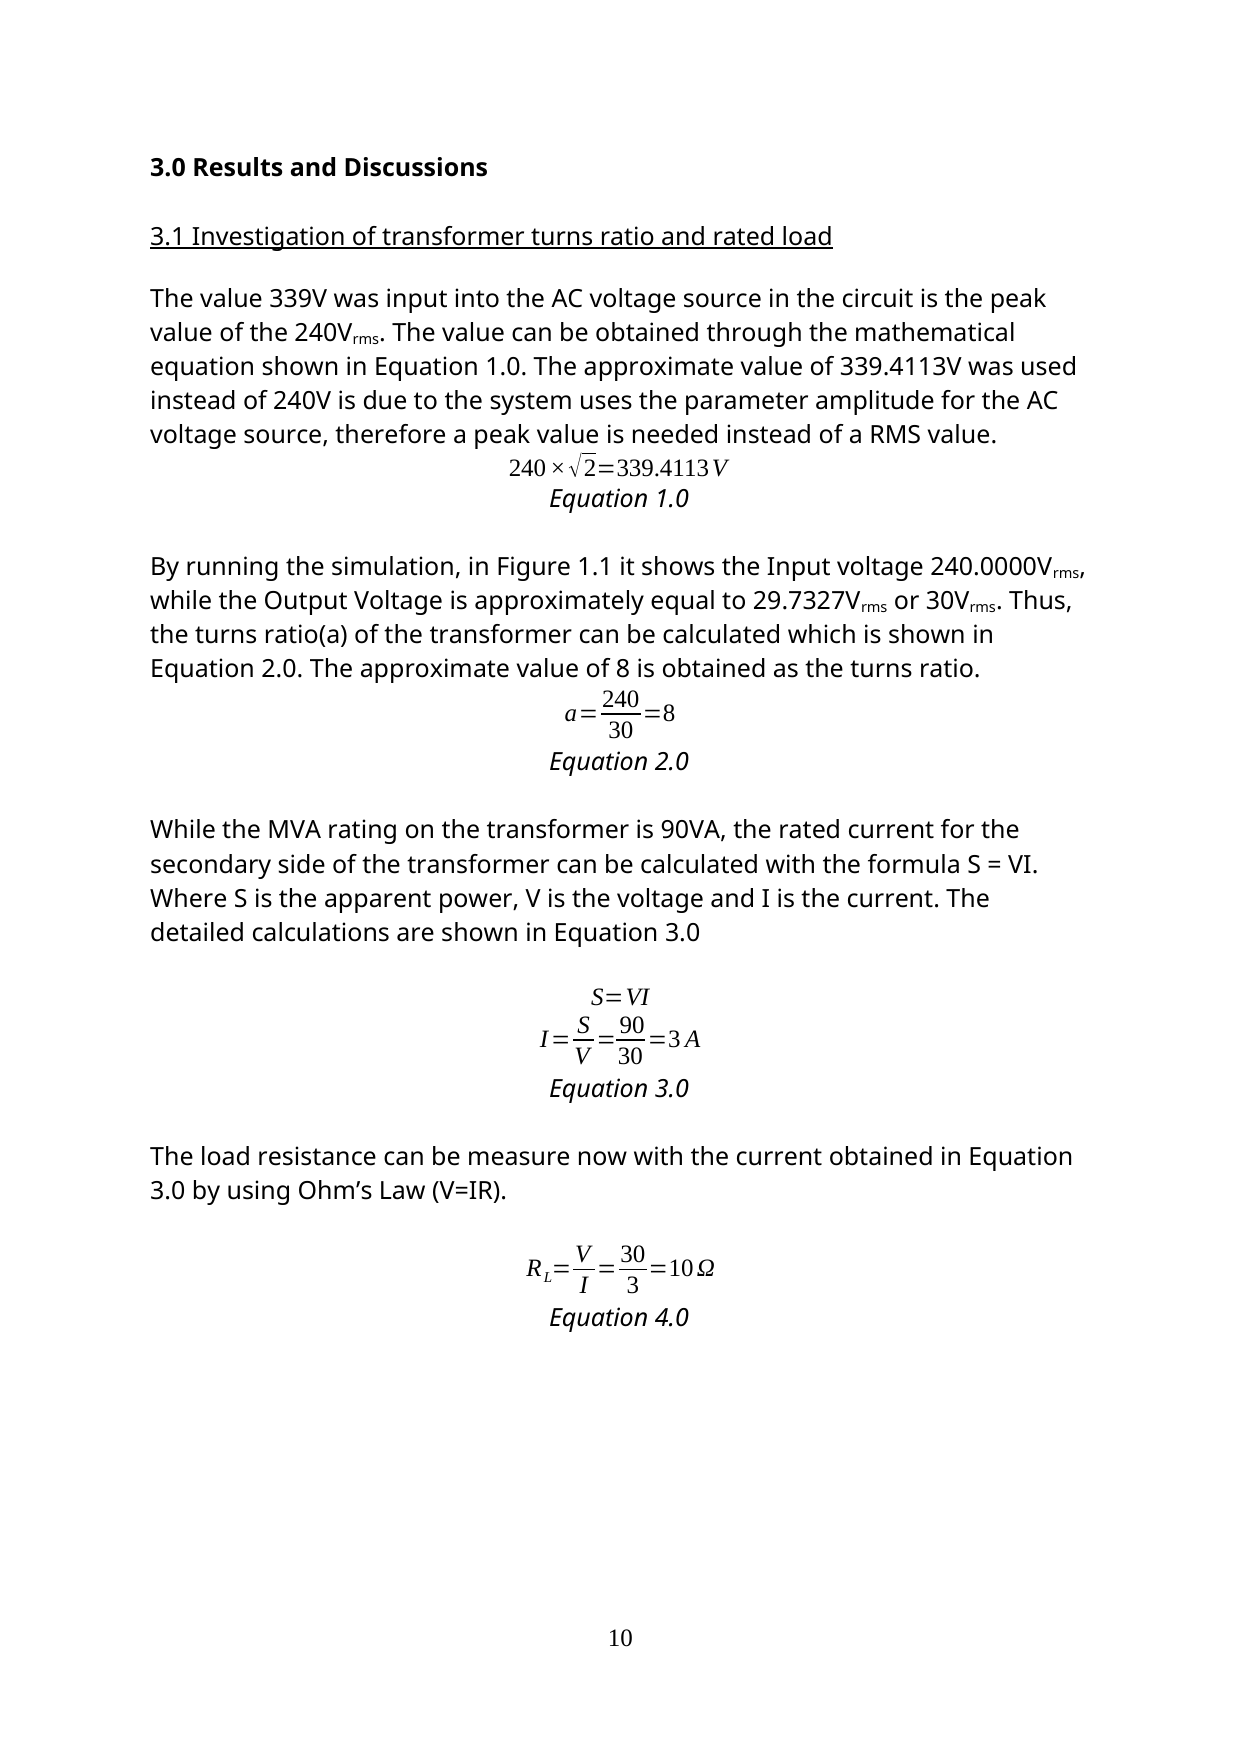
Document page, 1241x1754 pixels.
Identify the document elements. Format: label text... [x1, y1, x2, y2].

text Equation 2.0 [150, 744, 1090, 778]
text 3.1 Investigation of transformer turns ratio and rated load [150, 218, 1090, 252]
text Equation 1.0 [150, 481, 1090, 515]
text 3.0 Results and Discussions [150, 150, 1090, 184]
text By running the simulation, in Figure 1.1 it shows the Input voltage 240.0000Vrms, while the Output Voltage is approximately equal to 29.7327Vrms or 30Vrms. Thus, the turns ratio(a) of the transformer can be calculated which is shown in Equation 2.0. The approximate value of 8 is obtained as the turns ratio. [150, 549, 1090, 685]
text While the MVA rating on the transformer is 90VA, the rated current for the secondary side of the transformer can be calculated with the formula S = VI. Where S is the apparent power, V is the voltage and I is the current. The detailed calculations are shown in Equation 3.0 [150, 812, 1090, 948]
text Equation 4.0 [150, 1299, 1090, 1333]
text The value 339V was input into the AC voltage source in the circuit is the peak value of the 240Vrms. The value can be obtained through the mathematical equation shown in Equation 1.0. The approximate value of 339.4113V was used instead of 240V is due to the system uses the parameter amplitude for the AC voltage source, therefore a peak value is needed instead of a RMS value. [150, 281, 1090, 451]
text The load resistance can be measure now with the current obtained in Equation 3.0 by using Ohm’s Law (V=IR). [150, 1138, 1090, 1206]
text Equation 3.0 [150, 1070, 1090, 1104]
